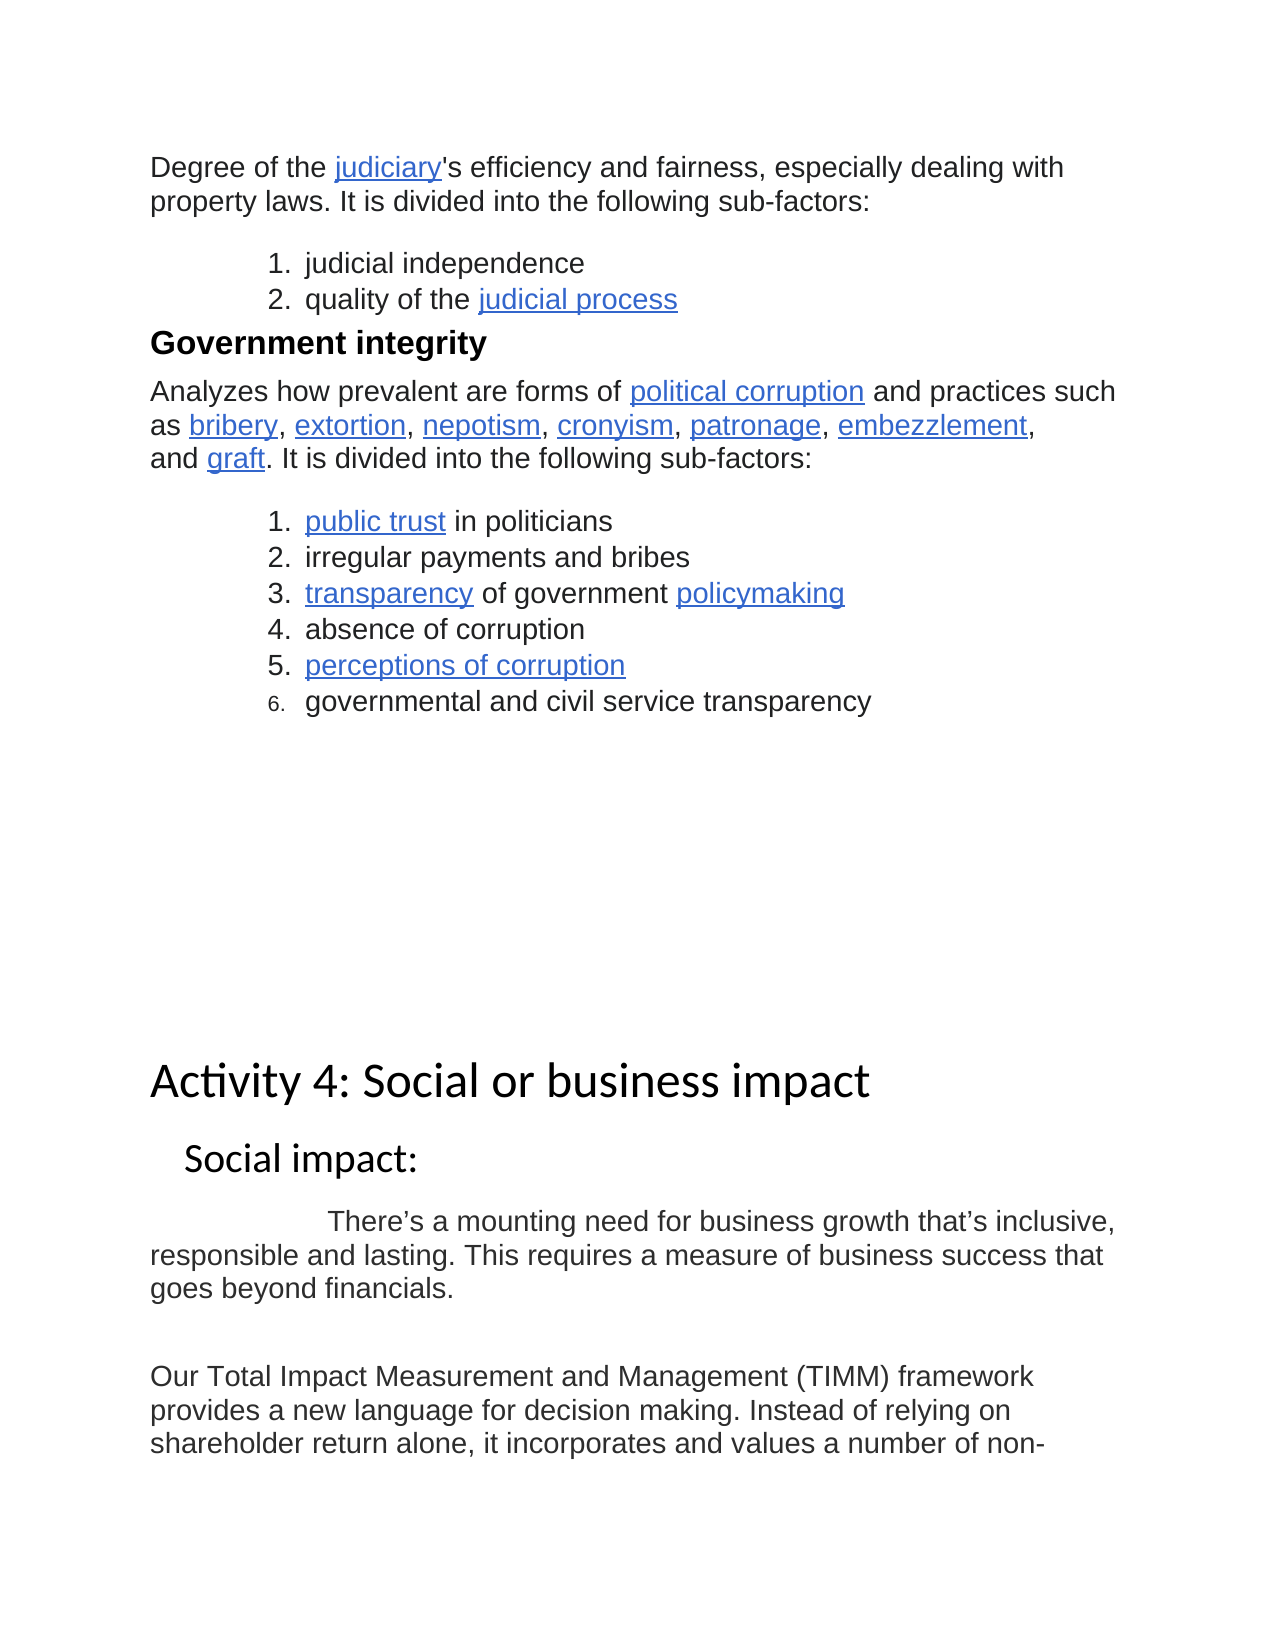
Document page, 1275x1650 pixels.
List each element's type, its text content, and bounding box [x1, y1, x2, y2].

text Social impact: [150, 1132, 1125, 1183]
list judicial independence [267, 246, 1125, 280]
list irregular payments and bribes [267, 540, 1125, 574]
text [150, 1359, 1125, 1460]
list transparency of government policymaking [267, 576, 1125, 610]
list public trust in politicians [267, 504, 1125, 538]
text Analyzes how prevalent are forms of political corruption and practices such as bribery, extortion, nepotism, cronyism, patronage, embezzlement, and graft. It is divided into the following sub-factors: [150, 374, 1125, 475]
text There’s a mounting need for business growth that’s inclusive, responsible and lasting. This requires a measure of business success that goes beyond financials. [150, 1204, 1125, 1305]
text Activity 4: Social or business impact [150, 1049, 1125, 1110]
list governmental and civil service transparency [267, 684, 1125, 718]
list perceptions of corruption [267, 648, 1125, 682]
list absence of corruption [267, 612, 1125, 646]
list quality of the judicial process [267, 282, 1125, 316]
text Government integrity [150, 323, 1125, 362]
text Degree of the judiciary's efficiency and fairness, especially dealing with property laws. It is divided into the following sub-factors: [150, 150, 1125, 217]
